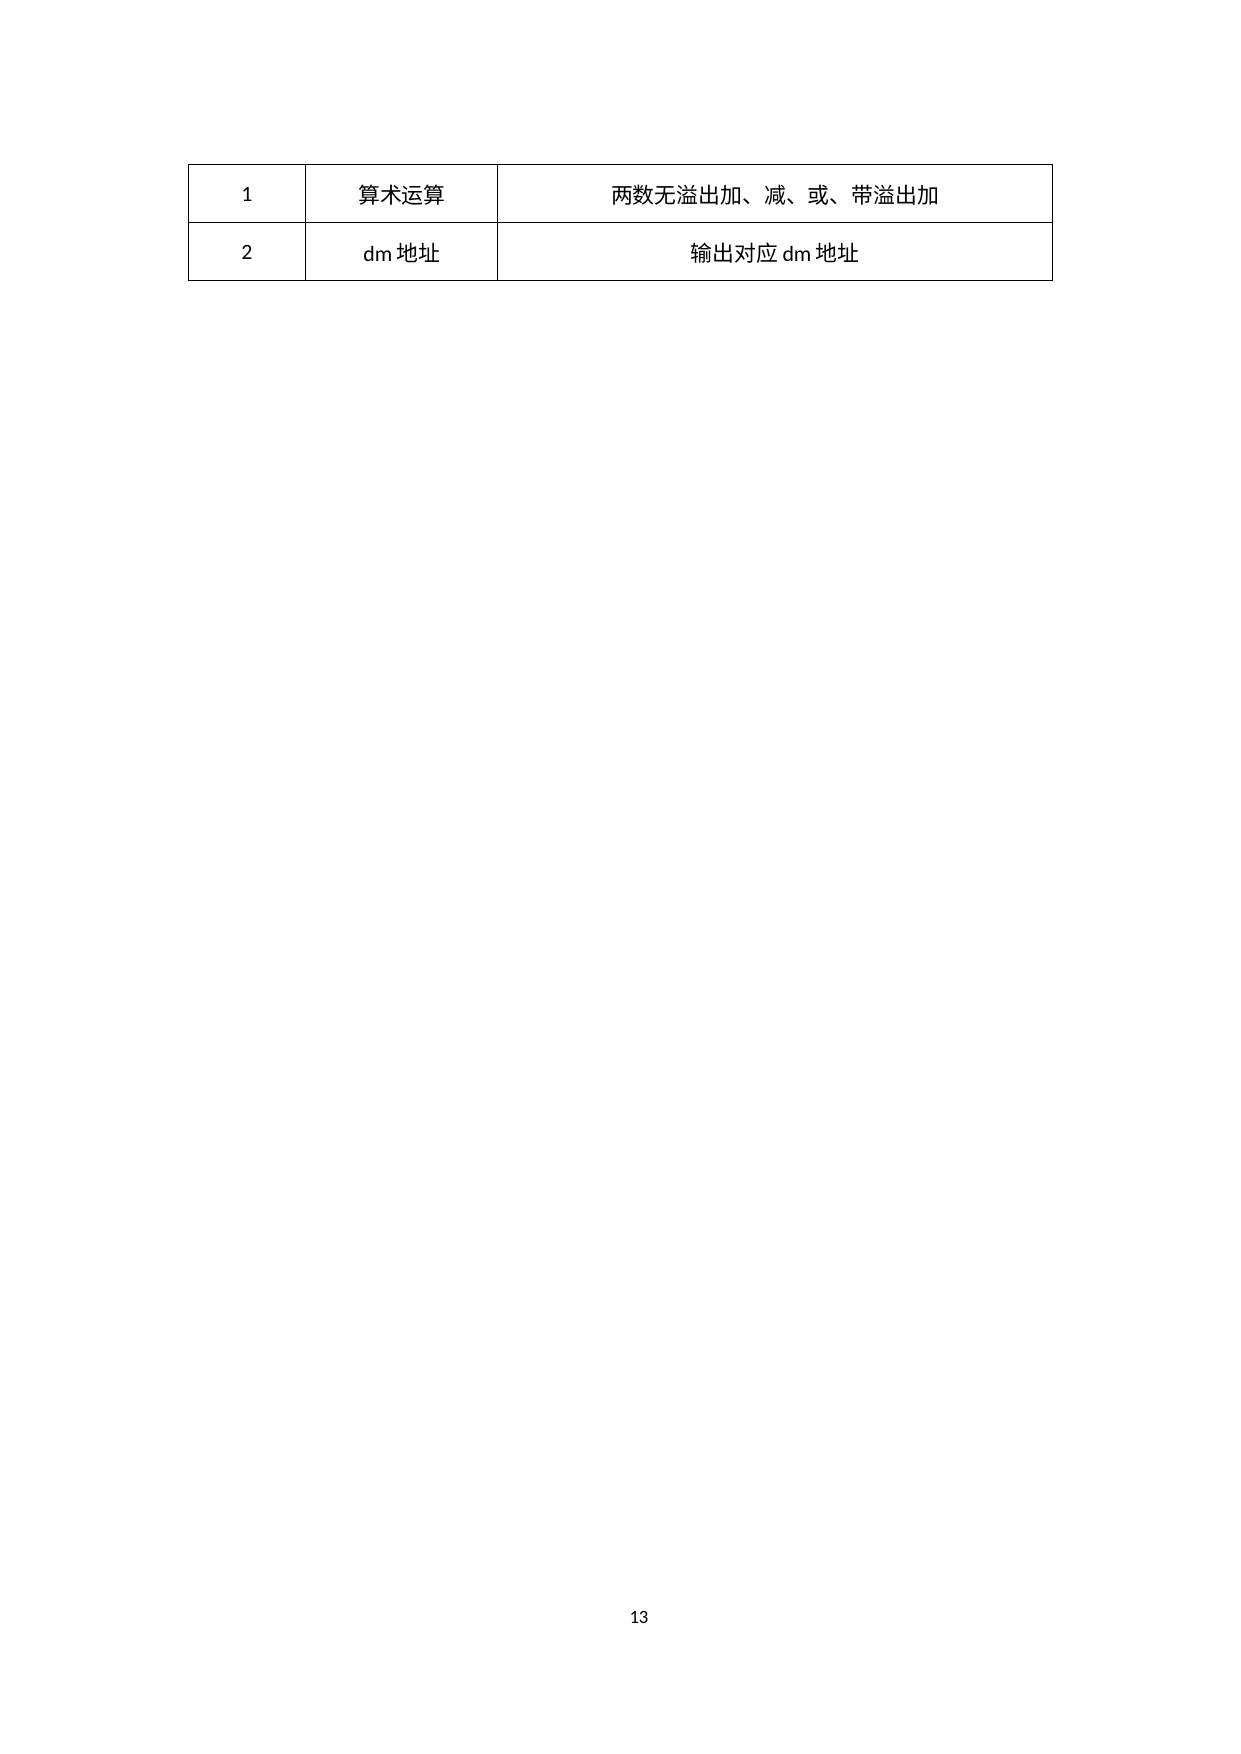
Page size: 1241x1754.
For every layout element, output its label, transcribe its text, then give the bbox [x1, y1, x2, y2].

table_cell 输出对应dm地址 [498, 223, 1052, 280]
table_cell 算术运算 [306, 165, 497, 222]
table_cell 2 [189, 223, 305, 280]
table_cell 两数无溢出加、减、或、带溢出加 [498, 165, 1052, 222]
table_cell dm地址 [306, 223, 497, 280]
table_cell 1 [189, 165, 305, 222]
